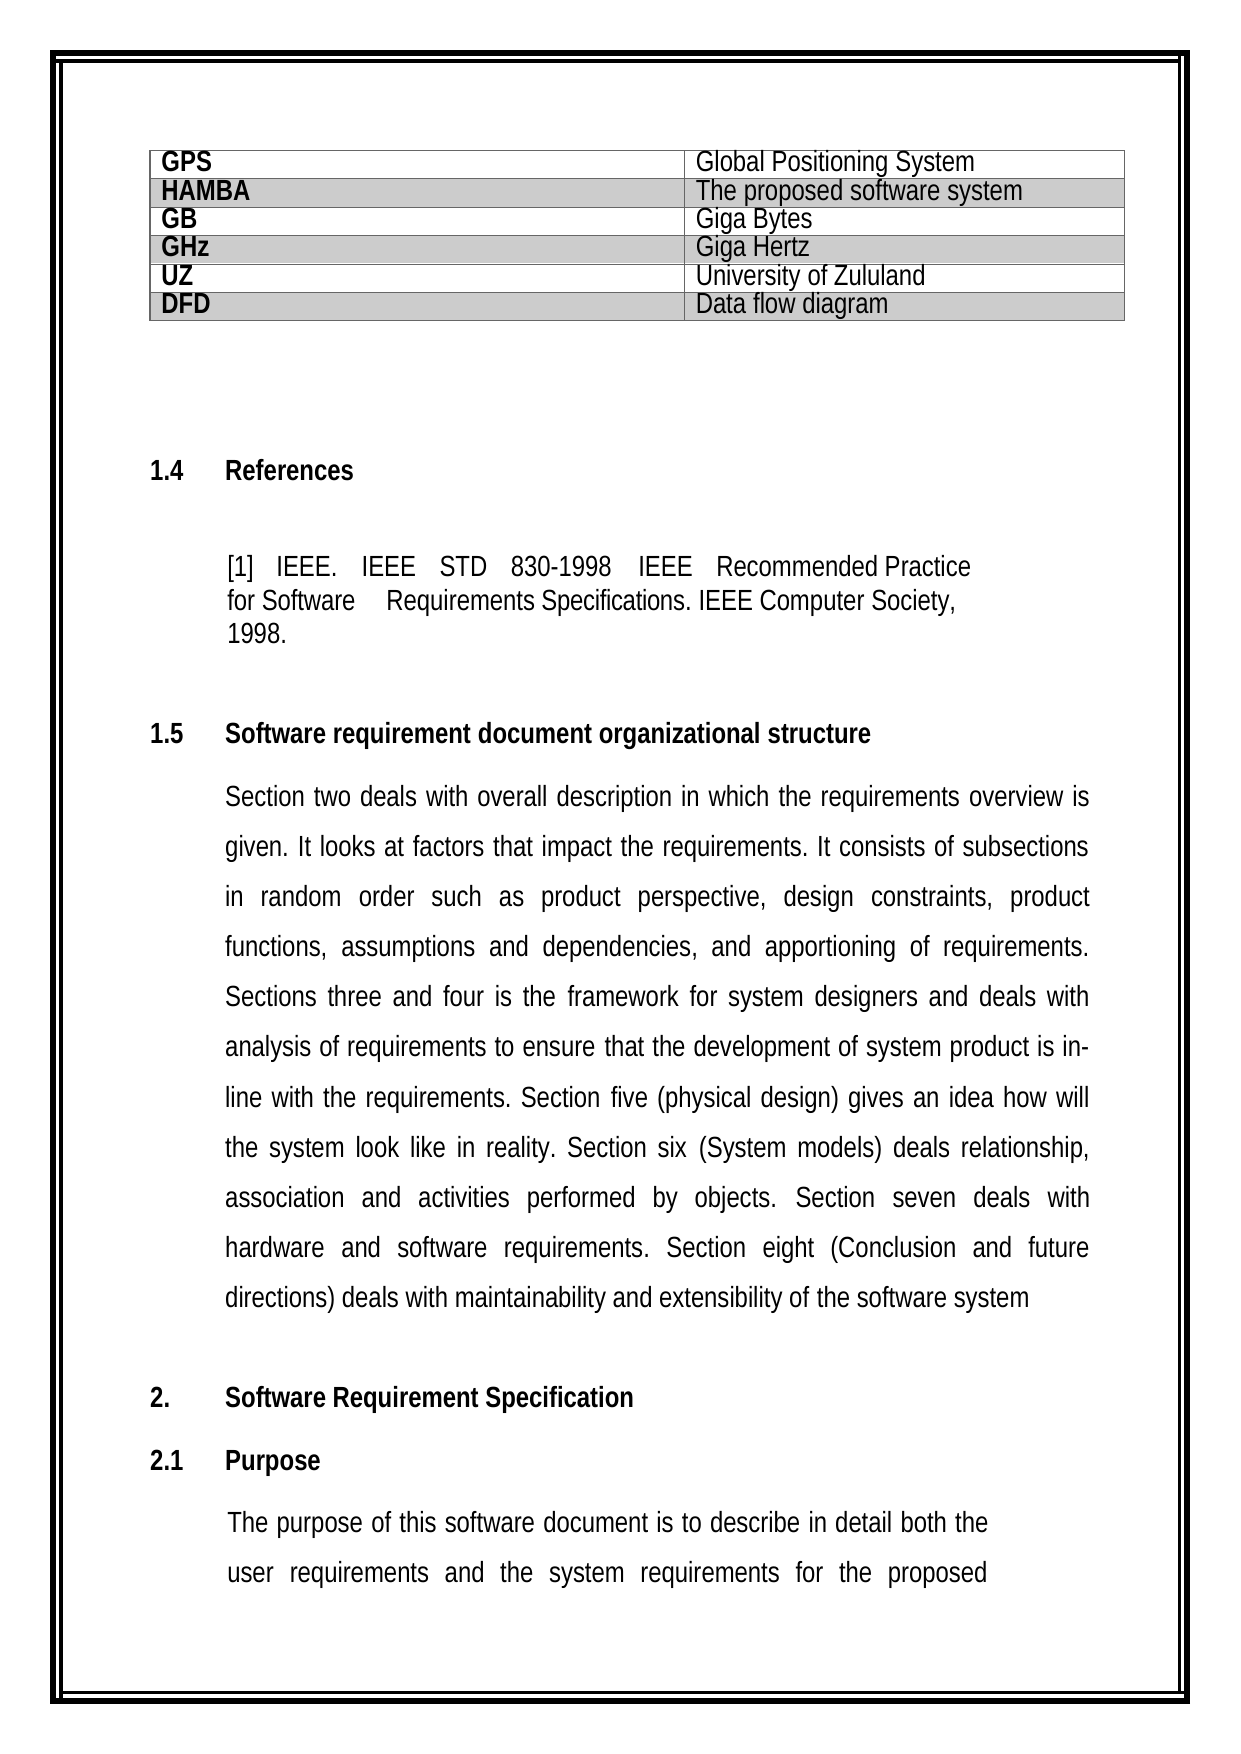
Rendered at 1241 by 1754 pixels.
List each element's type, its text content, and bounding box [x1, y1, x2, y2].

text [1] IEEE. IEEE STD 830-1998 IEEE Recommended Practice for Software Requirements Specifications. IEEE Computer Society, 1998. [227, 549, 988, 650]
table_cell The proposed software system [685, 179, 1124, 207]
table_cell Data flow diagram [685, 293, 1124, 320]
table_cell GPS [151, 151, 684, 178]
subtitle Software requirement document organizational structure [150, 716, 1090, 750]
table_cell Giga Hertz [685, 236, 1124, 263]
subtitle Purpose [150, 1443, 1090, 1476]
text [227, 1505, 989, 1589]
table_cell University of Zululand [685, 265, 1124, 292]
table_cell UZ [151, 265, 684, 292]
list Section two deals with overall description in which the requirements overview is given. It looks at factors that impact the requirements. It consists of subsections in random order such as product perspective, design constraints, product functions, assumptions and dependencies, and apportioning of requirements. Sections three and four is the framework for system designers and deals with analysis of requirements to ensure that the development of system product is in-line with the requirements. Section five (physical design) gives an idea how will the system look like in reality. Section six (System models) deals relationship, association and activities performed by objects. Section seven deals with hardware and software requirements. Section eight (Conclusion and future directions) deals with maintainability and extensibility of the software system [225, 779, 1090, 1313]
subtitle Software Requirement Specification [150, 1380, 1090, 1414]
table_cell HAMBA [151, 179, 684, 207]
table_cell GB [151, 208, 684, 235]
table_cell GHz [151, 236, 684, 263]
subtitle References [150, 453, 1090, 487]
table_cell DFD [151, 293, 684, 320]
table_cell Giga Bytes [685, 208, 1124, 235]
table_cell Global Positioning System [685, 151, 1124, 178]
